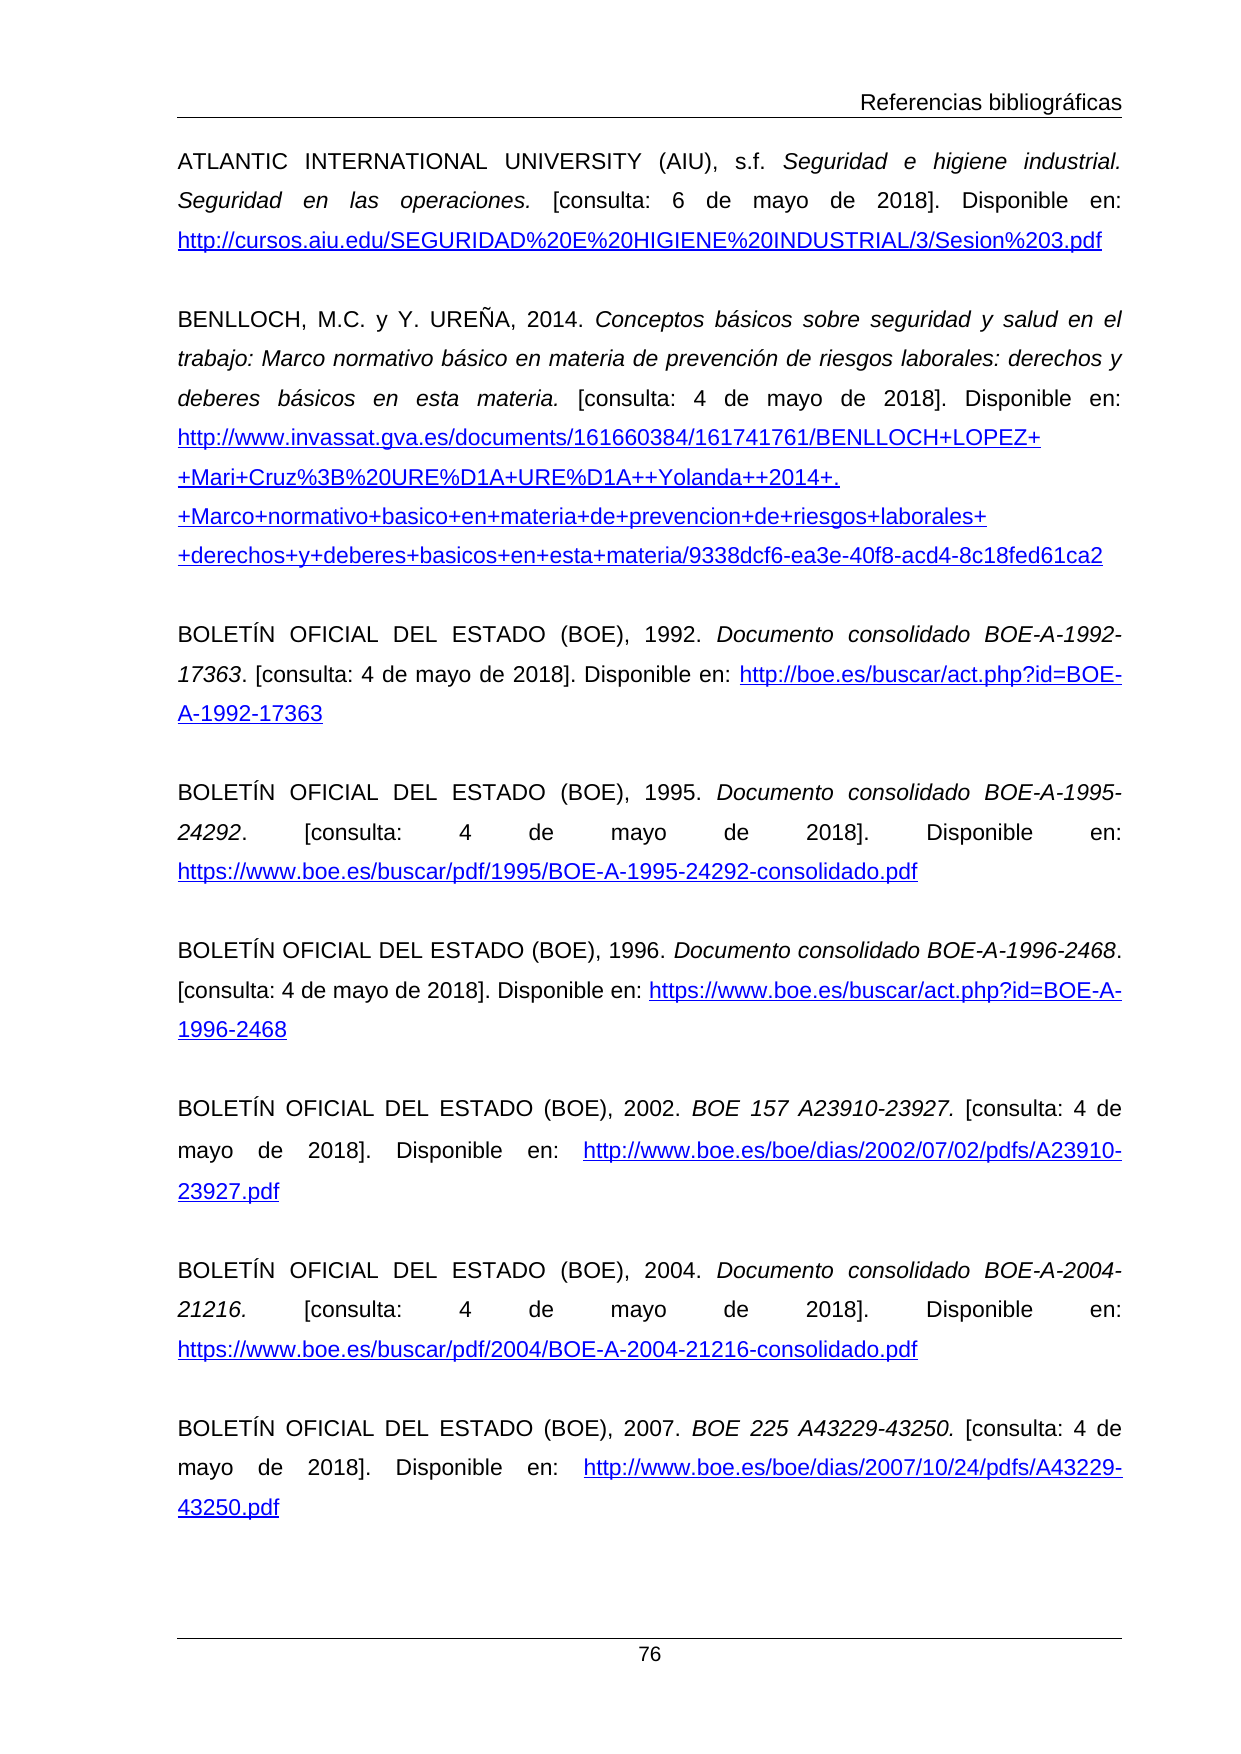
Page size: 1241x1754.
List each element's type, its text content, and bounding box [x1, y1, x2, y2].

text BOLETÍN OFICIAL DEL ESTADO (BOE), 2007. BOE 225 A43229-43250. [consulta: 4 de mayo de 2018]. Disponible en: http://www.boe.es/boe/dias/2007/10/24/pdfs/A43229-43250.pdf [177, 1415, 1122, 1520]
text BOLETÍN OFICIAL DEL ESTADO (BOE), 1992. Documento consolidado BOE-A-1992-17363. [consulta: 4 de mayo de 2018]. Disponible en: http://boe.es/buscar/act.php?id=BOE-A-1992-17363 [177, 621, 1122, 727]
text ATLANTIC INTERNATIONAL UNIVERSITY (AIU), s.f. Seguridad e higiene industrial. Seguridad en las operaciones. [consulta: 6 de mayo de 2018]. Disponible en: http://cursos.aiu.edu/SEGURIDAD%20E%20HIGIENE%20INDUSTRIAL/3/Sesion%203.pdf [177, 148, 1122, 253]
text BOLETÍN OFICIAL DEL ESTADO (BOE), 1996. Documento consolidado BOE-A-1996-2468. [consulta: 4 de mayo de 2018]. Disponible en: https://www.boe.es/buscar/act.php?id=BOE-A-1996-2468 [177, 937, 1122, 1043]
text BENLLOCH, M.C. y Y. UREÑA, 2014. Conceptos básicos sobre seguridad y salud en el trabajo: Marco normativo básico en materia de prevención de riesgos laborales: derechos y deberes básicos en esta materia. [consulta: 4 de mayo de 2018]. Disponible en: http://www.invassat.gva.es/documents/161660384/161741761/BENLLOCH+LOPEZ++Mari+Cruz%3B%20URE%D1A+URE%D1A++Yolanda++2014+.+Marco+normativo+basico+en+materia+de+prevencion+de+riesgos+laborales++derechos+y+deberes+basicos+en+esta+materia/9338dcf6-ea3e-40f8-acd4-8c18fed61ca2 [177, 306, 1122, 569]
text BOLETÍN OFICIAL DEL ESTADO (BOE), 2002. BOE 157 A23910-23927. [consulta: 4 de mayo de 2018]. Disponible en: http://www.boe.es/boe/dias/2002/07/02/pdfs/A23910-23927.pdf [177, 1095, 1122, 1204]
text BOLETÍN OFICIAL DEL ESTADO (BOE), 1995. Documento consolidado BOE-A-1995-24292. [consulta: 4 de mayo de 2018]. Disponible en: https://www.boe.es/buscar/pdf/1995/BOE-A-1995-24292-consolidado.pdf [177, 779, 1122, 885]
text BOLETÍN OFICIAL DEL ESTADO (BOE), 2004. Documento consolidado BOE-A-2004-21216. [consulta: 4 de mayo de 2018]. Disponible en: https://www.boe.es/buscar/pdf/2004/BOE-A-2004-21216-consolidado.pdf [177, 1257, 1122, 1362]
